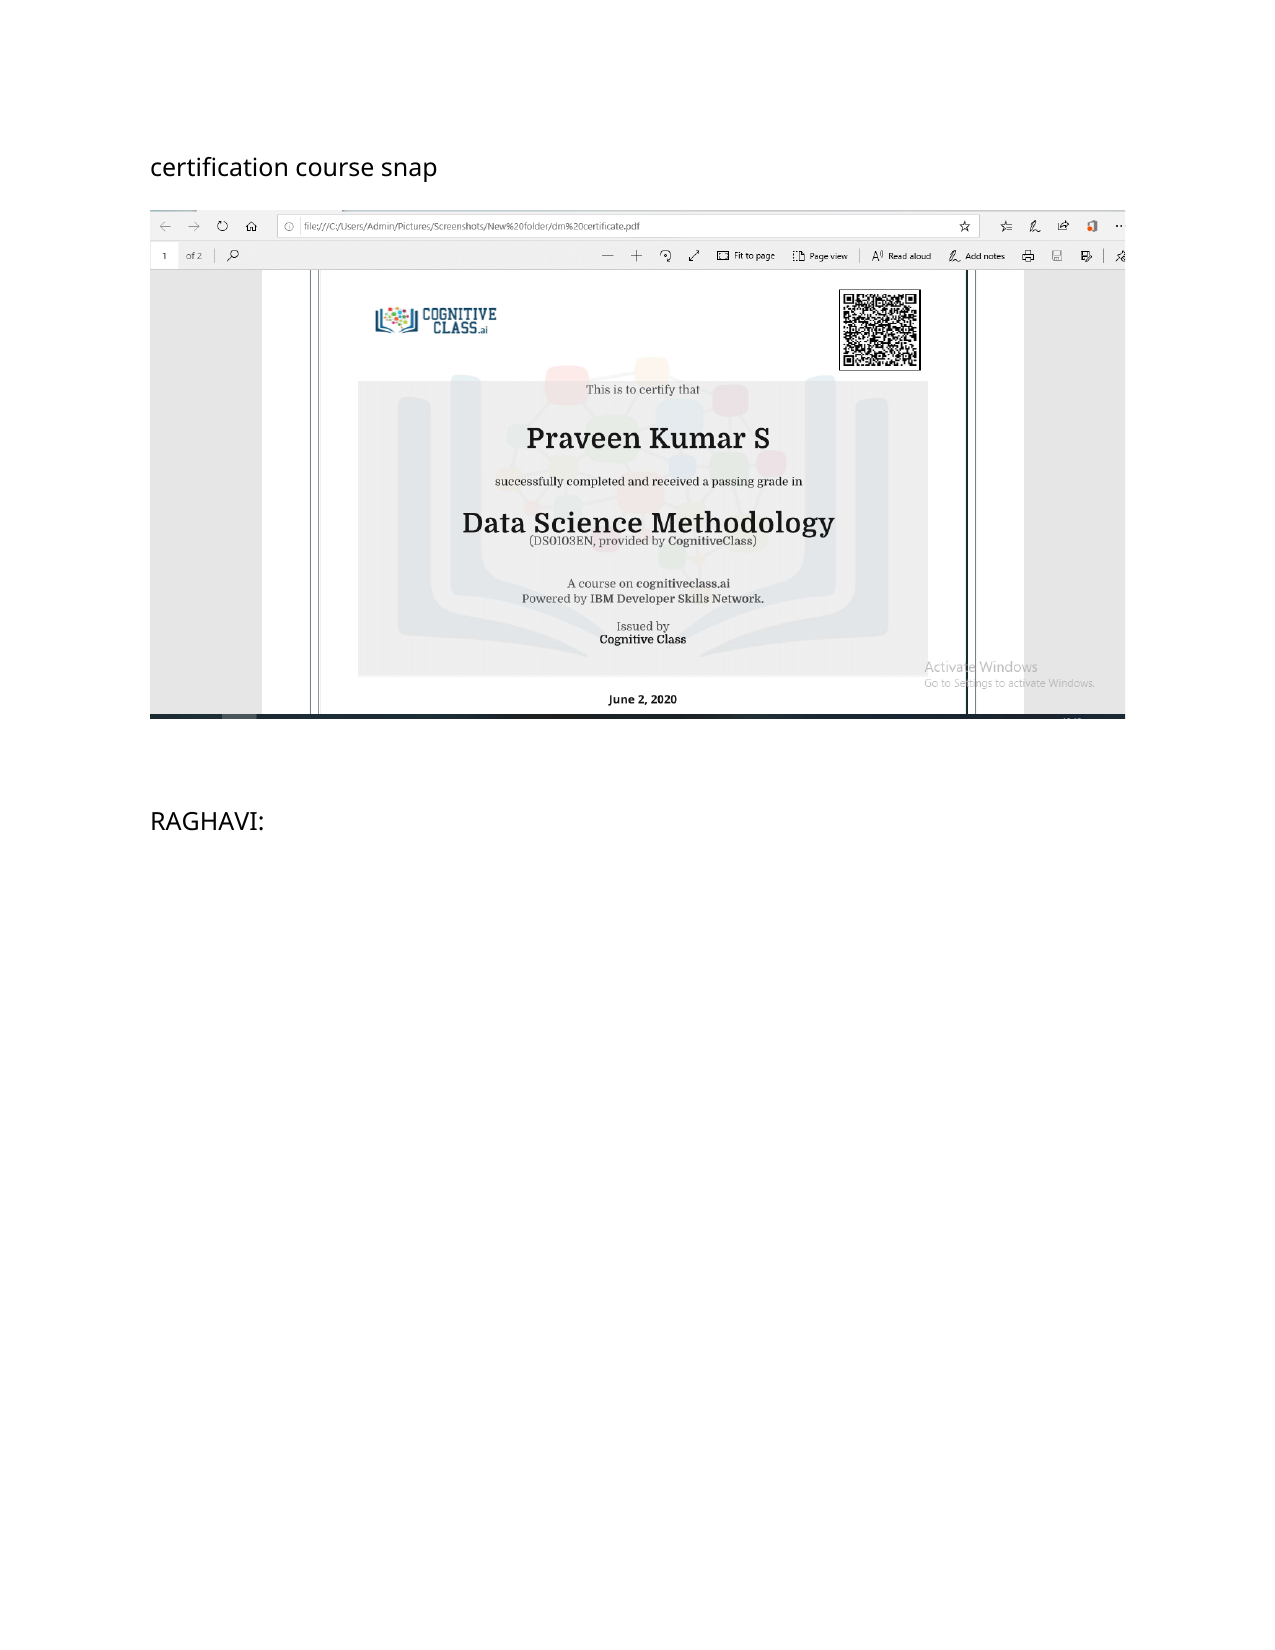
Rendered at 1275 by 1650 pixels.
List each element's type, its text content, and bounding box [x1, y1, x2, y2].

text certification course snap [150, 150, 1125, 184]
text RAGHAVI: [150, 803, 1125, 837]
picture [150, 210, 1125, 719]
